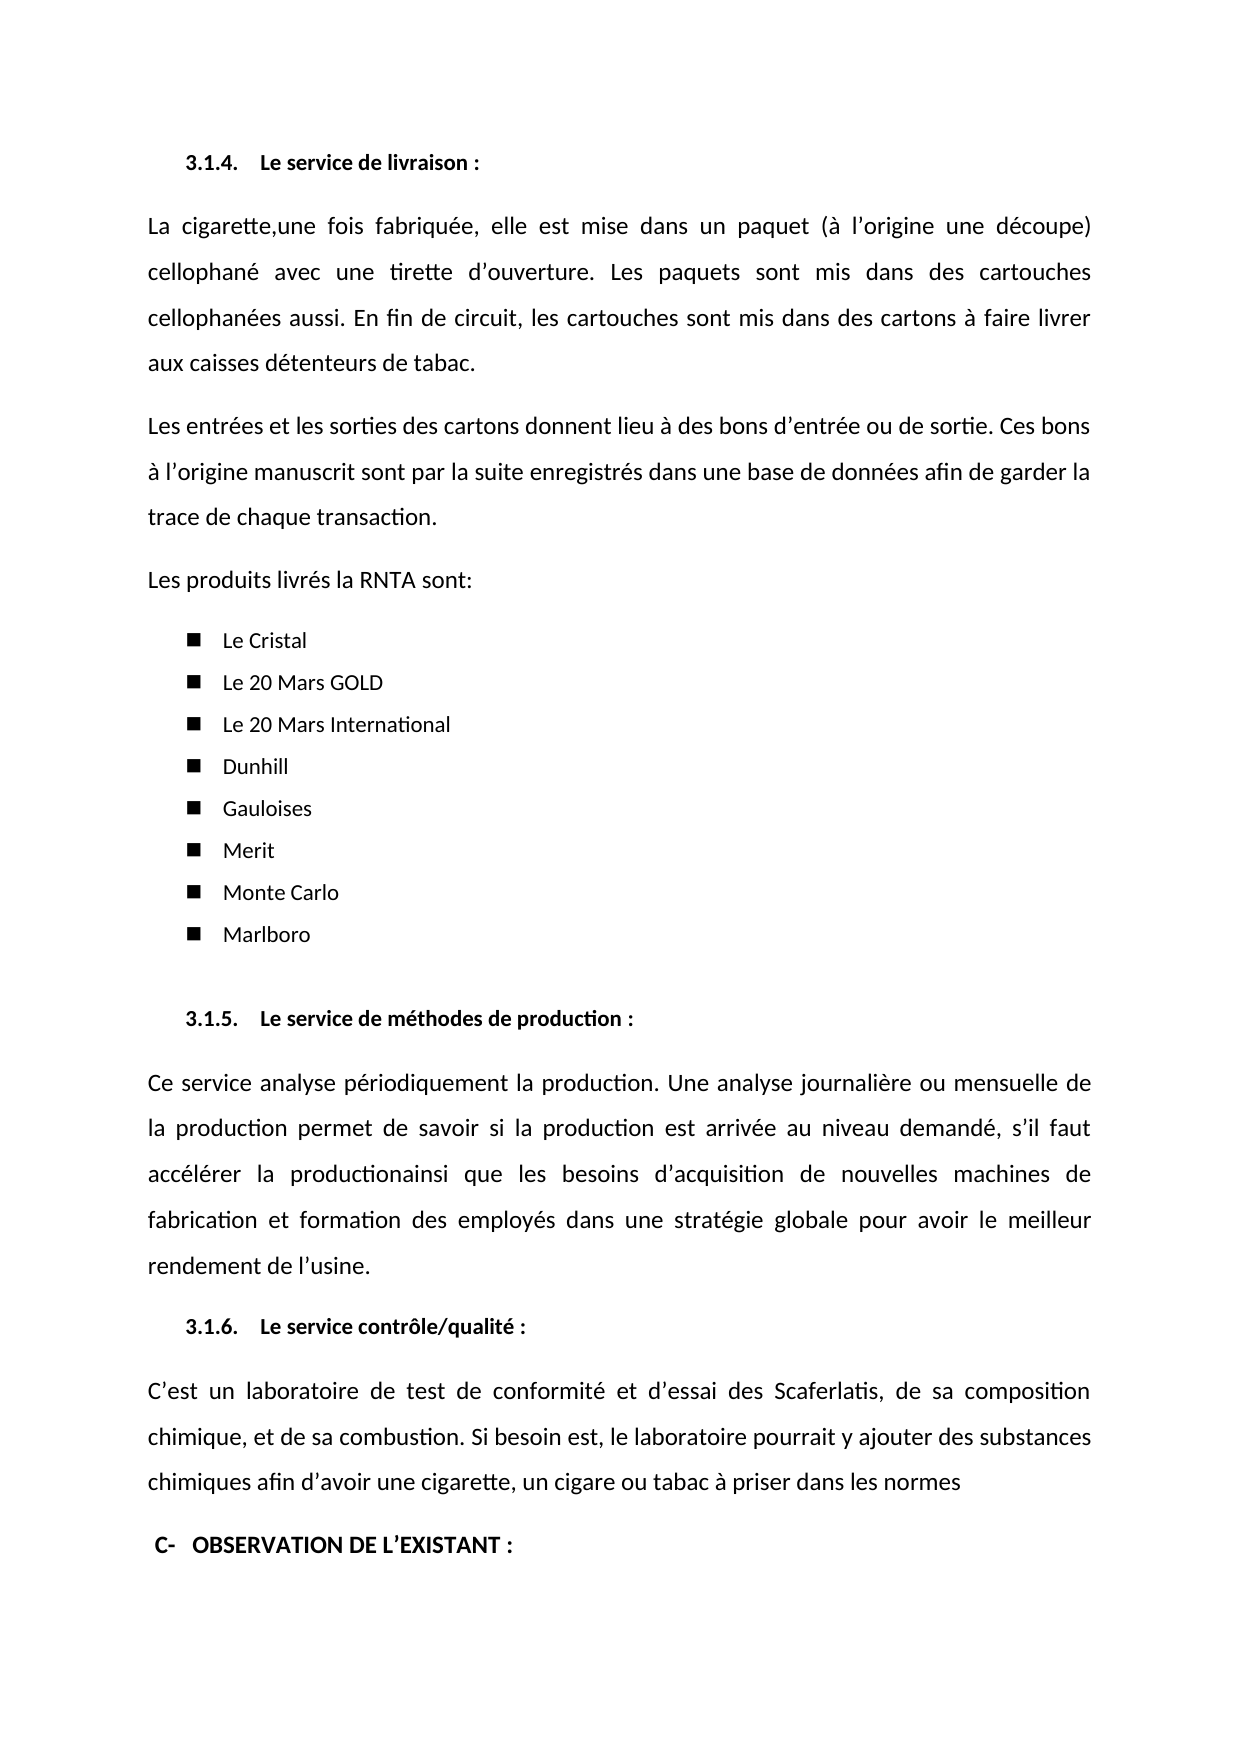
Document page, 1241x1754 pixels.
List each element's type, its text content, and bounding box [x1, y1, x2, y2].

list Le 20 Mars International [185, 710, 1093, 738]
text Les produits livrés la RNTA sont: [148, 564, 1093, 594]
text Les entrées et les sorties des cartons donnent lieu à des bons d’entrée ou de sortie. Ces bons à l’origine manuscrit sont par la suite enregistrés dans une base de données afin de garder la trace de chaque transaction. [148, 410, 1093, 532]
list Le Cristal [185, 626, 1093, 654]
text Ce service analyse périodiquement la production. Une analyse journalière ou mensuelle de la production permet de savoir si la production est arrivée au niveau demandé, s’il faut accélérer la productionainsi que les besoins d’acquisition de nouvelles machines de fabrication et formation des employés dans une stratégie globale pour avoir le meilleur rendement de l’usine. [148, 1067, 1093, 1280]
list Gauloises [185, 794, 1093, 822]
list Le 20 Mars GOLD [185, 668, 1093, 696]
list Dunhill [185, 752, 1093, 780]
list Marlboro [185, 920, 1093, 948]
list Monte Carlo [185, 878, 1093, 906]
list Le service de livraison : [185, 148, 1093, 176]
list OBSERVATION DE L’EXISTANT : [154, 1529, 1093, 1559]
list Le service contrôle/qualité : [185, 1312, 1093, 1340]
list Le service de méthodes de production : [185, 1004, 1093, 1032]
list Merit [185, 836, 1093, 864]
text La cigarette,une fois fabriquée, elle est mise dans un paquet (à l’origine une découpe) cellophané avec une tirette d’ouverture. Les paquets sont mis dans des cartouches cellophanées aussi. En fin de circuit, les cartouches sont mis dans des cartons à faire livrer aux caisses détenteurs de tabac. [148, 210, 1093, 378]
text C’est un laboratoire de test de conformité et d’essai des Scaferlatis, de sa composition chimique, et de sa combustion. Si besoin est, le laboratoire pourrait y ajouter des substances chimiques afin d’avoir une cigarette, un cigare ou tabac à priser dans les normes [148, 1375, 1093, 1497]
